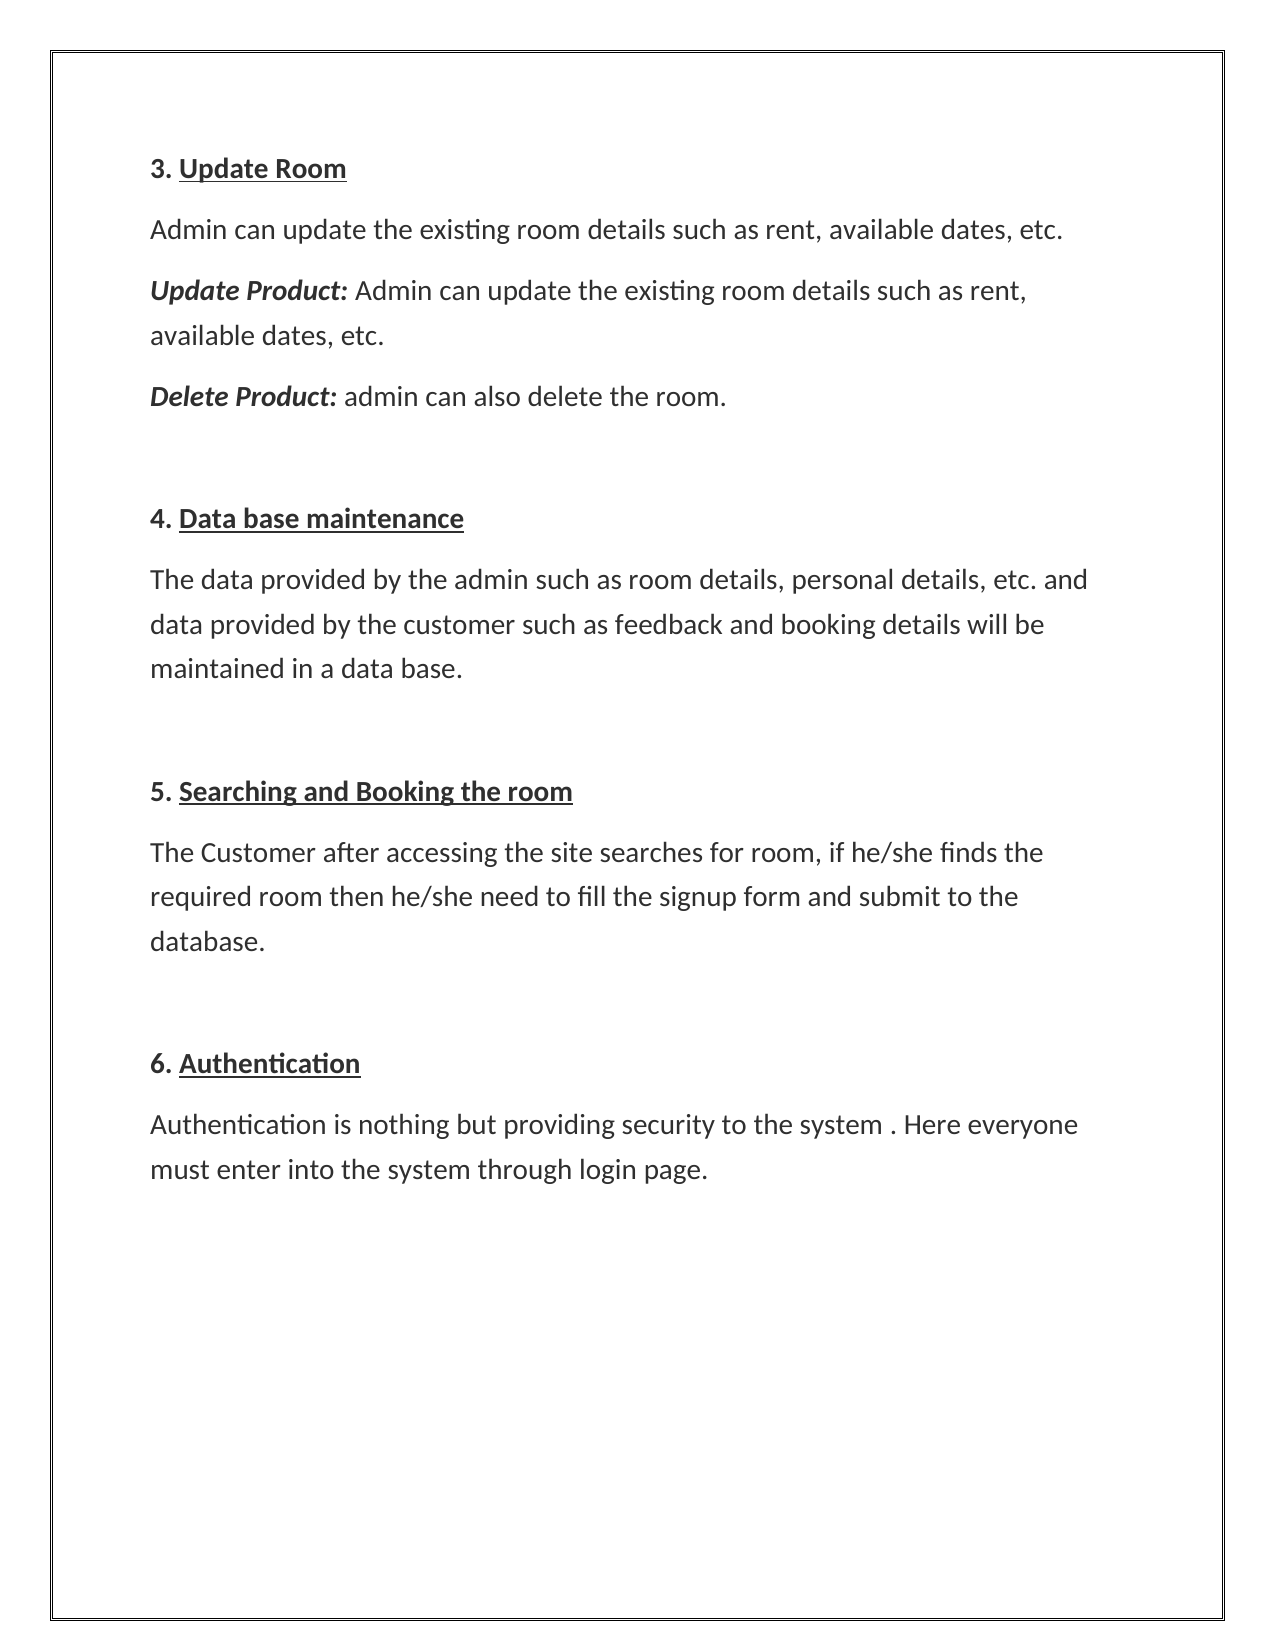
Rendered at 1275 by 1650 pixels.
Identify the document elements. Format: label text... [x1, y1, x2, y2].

text Update Product: Admin can update the existing room details such as rent, available dates, etc. [150, 272, 1029, 353]
list Update Room [150, 150, 1217, 186]
list Data base maintenance [150, 500, 1217, 536]
text Delete Product: admin can also delete the room. [150, 378, 1217, 414]
text Authentication is nothing but providing security to the system . Here everyone must enter into the system through login page. [150, 1106, 1124, 1187]
text Admin can update the existing room details such as rent, available dates, etc. [150, 211, 1217, 247]
list Searching and Booking the room [150, 773, 1217, 809]
text The Customer after accessing the site searches for room, if he/she finds the required room then he/she need to fill the signup form and submit to the database. [150, 834, 1071, 958]
text The data provided by the admin such as room details, personal details, etc. and data provided by the customer such as feedback and booking details will be maintained in a data base. [150, 561, 1124, 686]
list Authentication [150, 1046, 1217, 1081]
